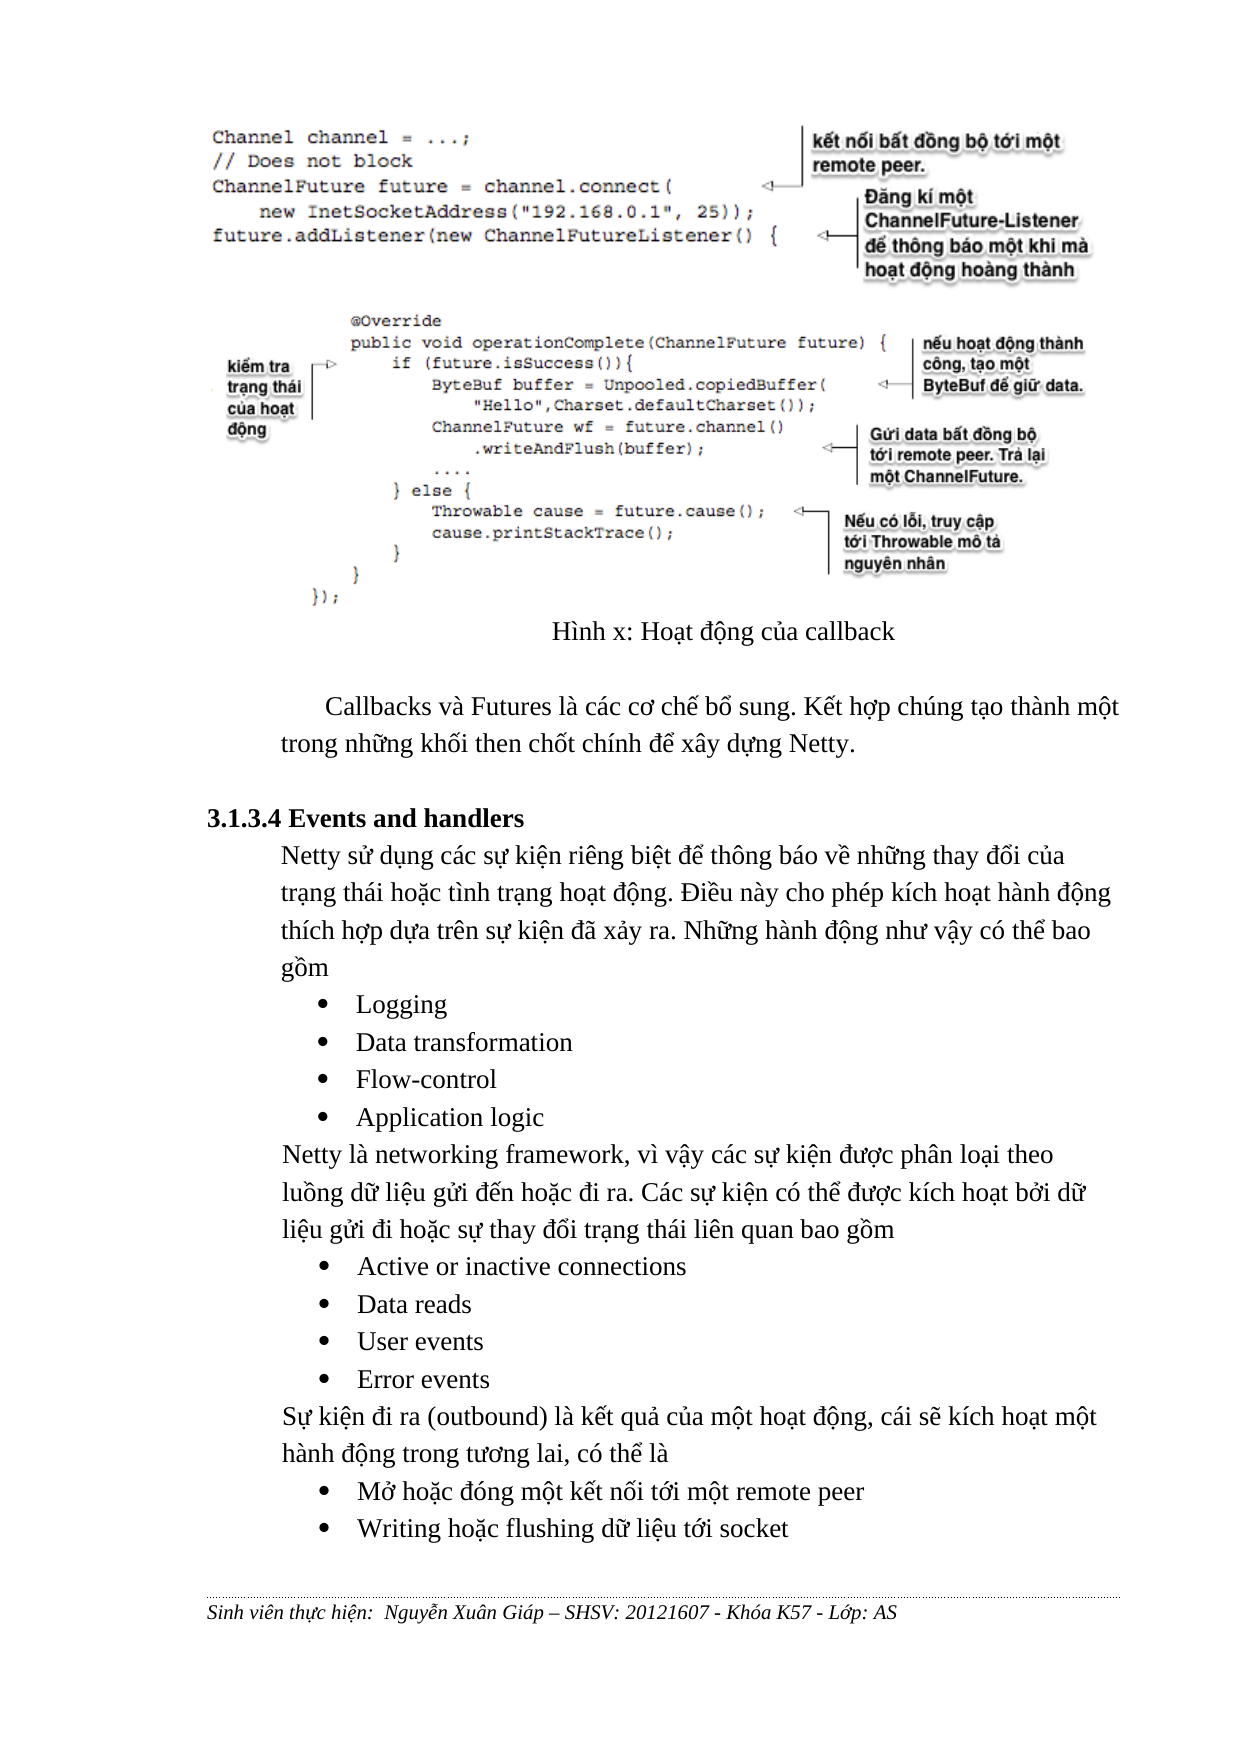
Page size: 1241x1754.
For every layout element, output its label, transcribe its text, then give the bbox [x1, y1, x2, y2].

list Writing hoặc flushing dữ liệu tới socket [319, 1512, 1122, 1544]
list Data transformation [318, 1026, 1122, 1057]
picture [206, 299, 1121, 610]
list User events [319, 1325, 1122, 1357]
list Flow-control [318, 1063, 1122, 1095]
text Hình x: Hoạt động của callback [281, 616, 1122, 647]
text Callbacks và Futures là các cơ chế bổ sung. Kết hợp chúng tạo thành một trong những khối then chốt chính để xây dựng Netty. [281, 690, 1122, 758]
list Mở hoặc đóng một kết nối tới một remote peer [319, 1475, 1122, 1506]
list Application logic [318, 1101, 1122, 1132]
text Netty sử dụng các sự kiện riêng biệt để thông báo về những thay đổi của trạng thái hoặc tình trạng hoạt động. Điều này cho phép kích hoạt hành động thích hợp dựa trên sự kiện đã xảy ra. Những hành động như vậy có thể bao gồm [281, 839, 1122, 982]
text 3.1.3.4 Events and handlers [207, 802, 1122, 833]
picture [206, 118, 1121, 294]
list Error events [319, 1363, 1122, 1394]
text Netty là networking framework, vì vậy các sự kiện được phân loại theo luồng dữ liệu gửi đến hoặc đi ra. Các sự kiện có thể được kích hoạt bởi dữ liệu gửi đi hoặc sự thay đổi trạng thái liên quan bao gồm [282, 1138, 1122, 1244]
text Sự kiện đi ra (outbound) là kết quả của một hoạt động, cái sẽ kích hoạt một hành động trong tương lai, có thể là [282, 1400, 1122, 1469]
list Active or inactive connections [319, 1250, 1122, 1282]
list Data reads [319, 1288, 1122, 1319]
list Logging [318, 988, 1122, 1020]
